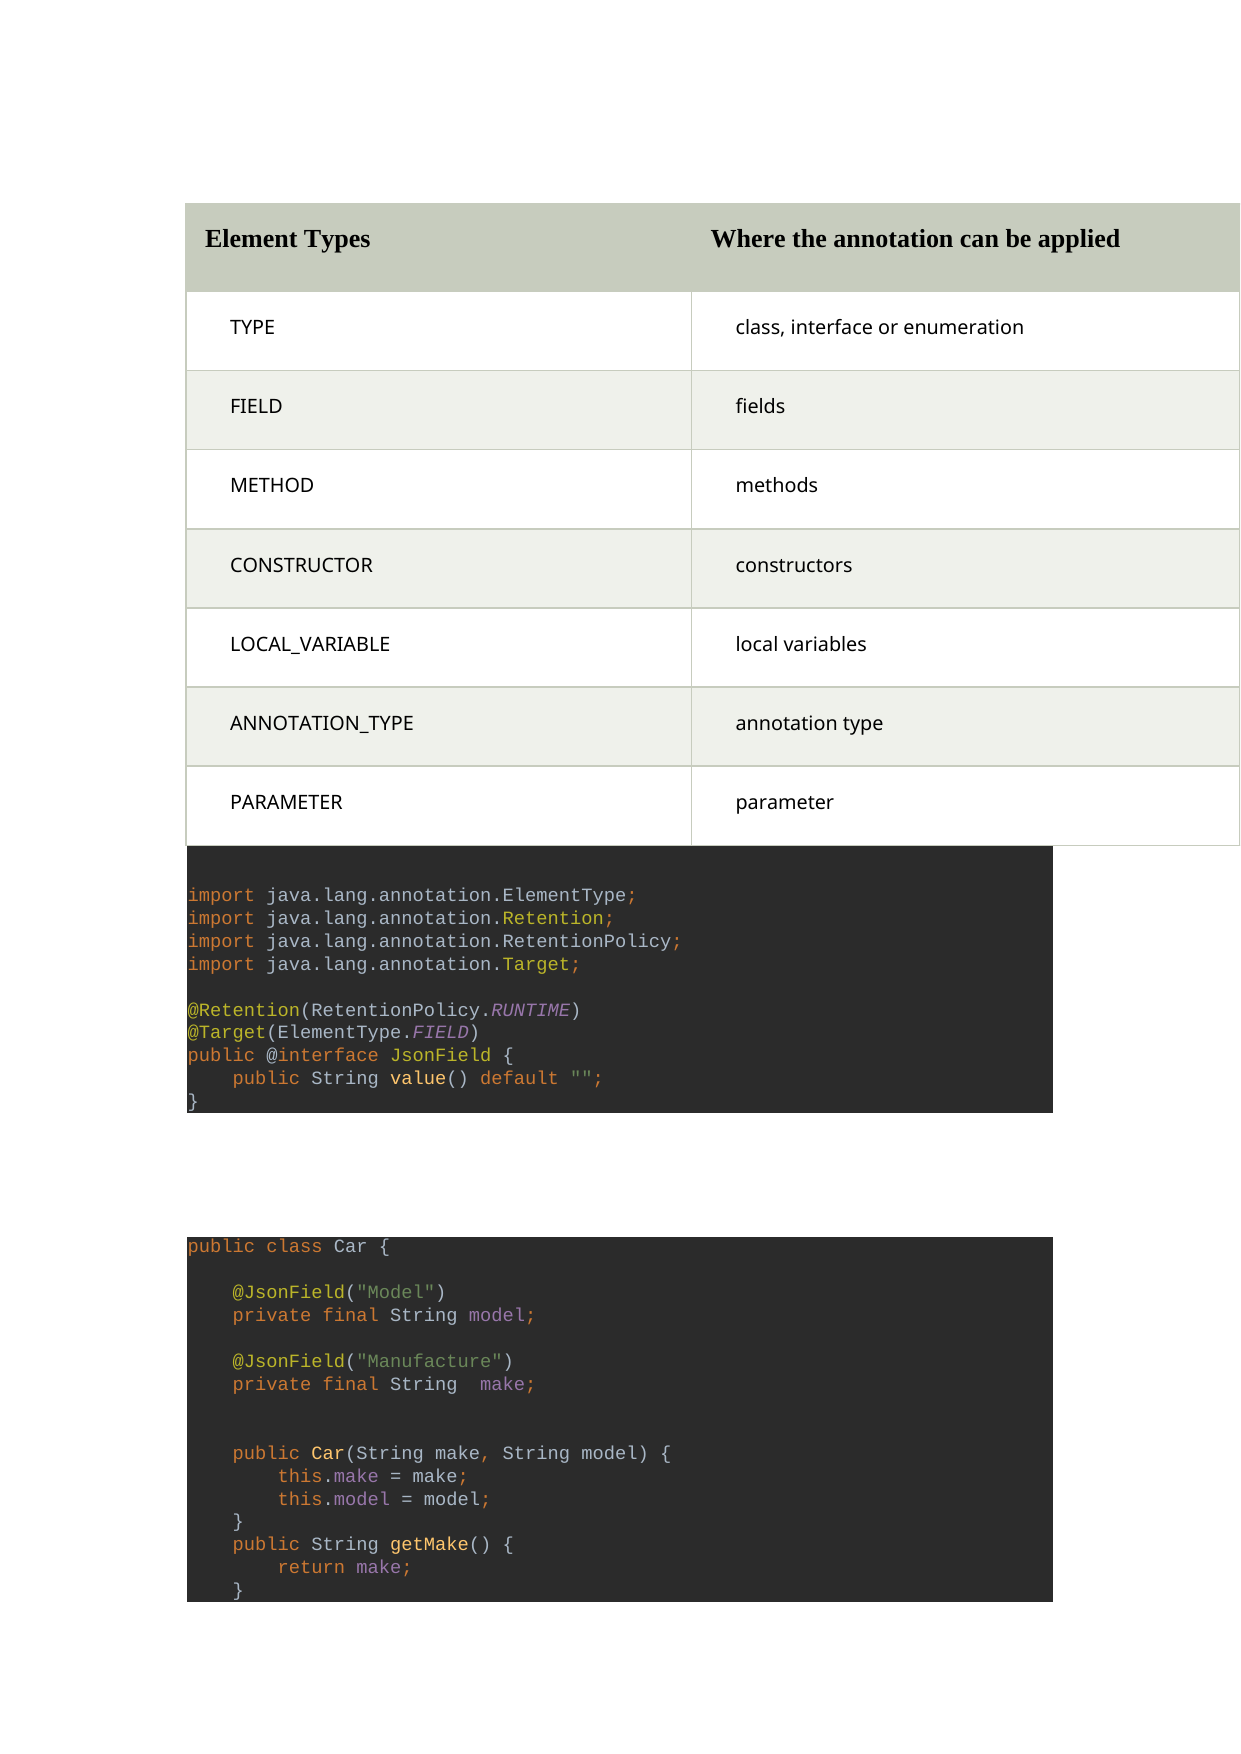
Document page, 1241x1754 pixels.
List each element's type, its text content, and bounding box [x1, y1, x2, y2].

table_cell parameter [692, 767, 1239, 844]
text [187, 1237, 1053, 1602]
table_header Element Types [187, 205, 692, 290]
text import java.lang.annotation.ElementType; import java.lang.annotation.Retention; import java.lang.annotation.RetentionPolicy; import java.lang.annotation.Target; @Retention(RetentionPolicy.RUNTIME) @Target(ElementType.FIELD) public @interface JsonField { public String value() default ""; } [187, 886, 1053, 1113]
table_cell local variables [692, 609, 1239, 686]
table_header Where the annotation can be applied [692, 205, 1239, 290]
table_cell TYPE [187, 292, 691, 369]
table_cell annotation type [692, 688, 1239, 765]
table_cell constructors [692, 530, 1239, 607]
table_cell PARAMETER [187, 767, 691, 844]
table_cell fields [692, 371, 1239, 449]
table_cell FIELD [187, 371, 691, 449]
table_cell methods [692, 450, 1239, 528]
table_cell LOCAL_VARIABLE [187, 609, 691, 686]
table_cell CONSTRUCTOR [187, 530, 691, 607]
table_cell METHOD [187, 450, 691, 528]
table_cell ANNOTATION_TYPE [187, 688, 691, 765]
table_cell class, interface or enumeration [692, 292, 1239, 369]
